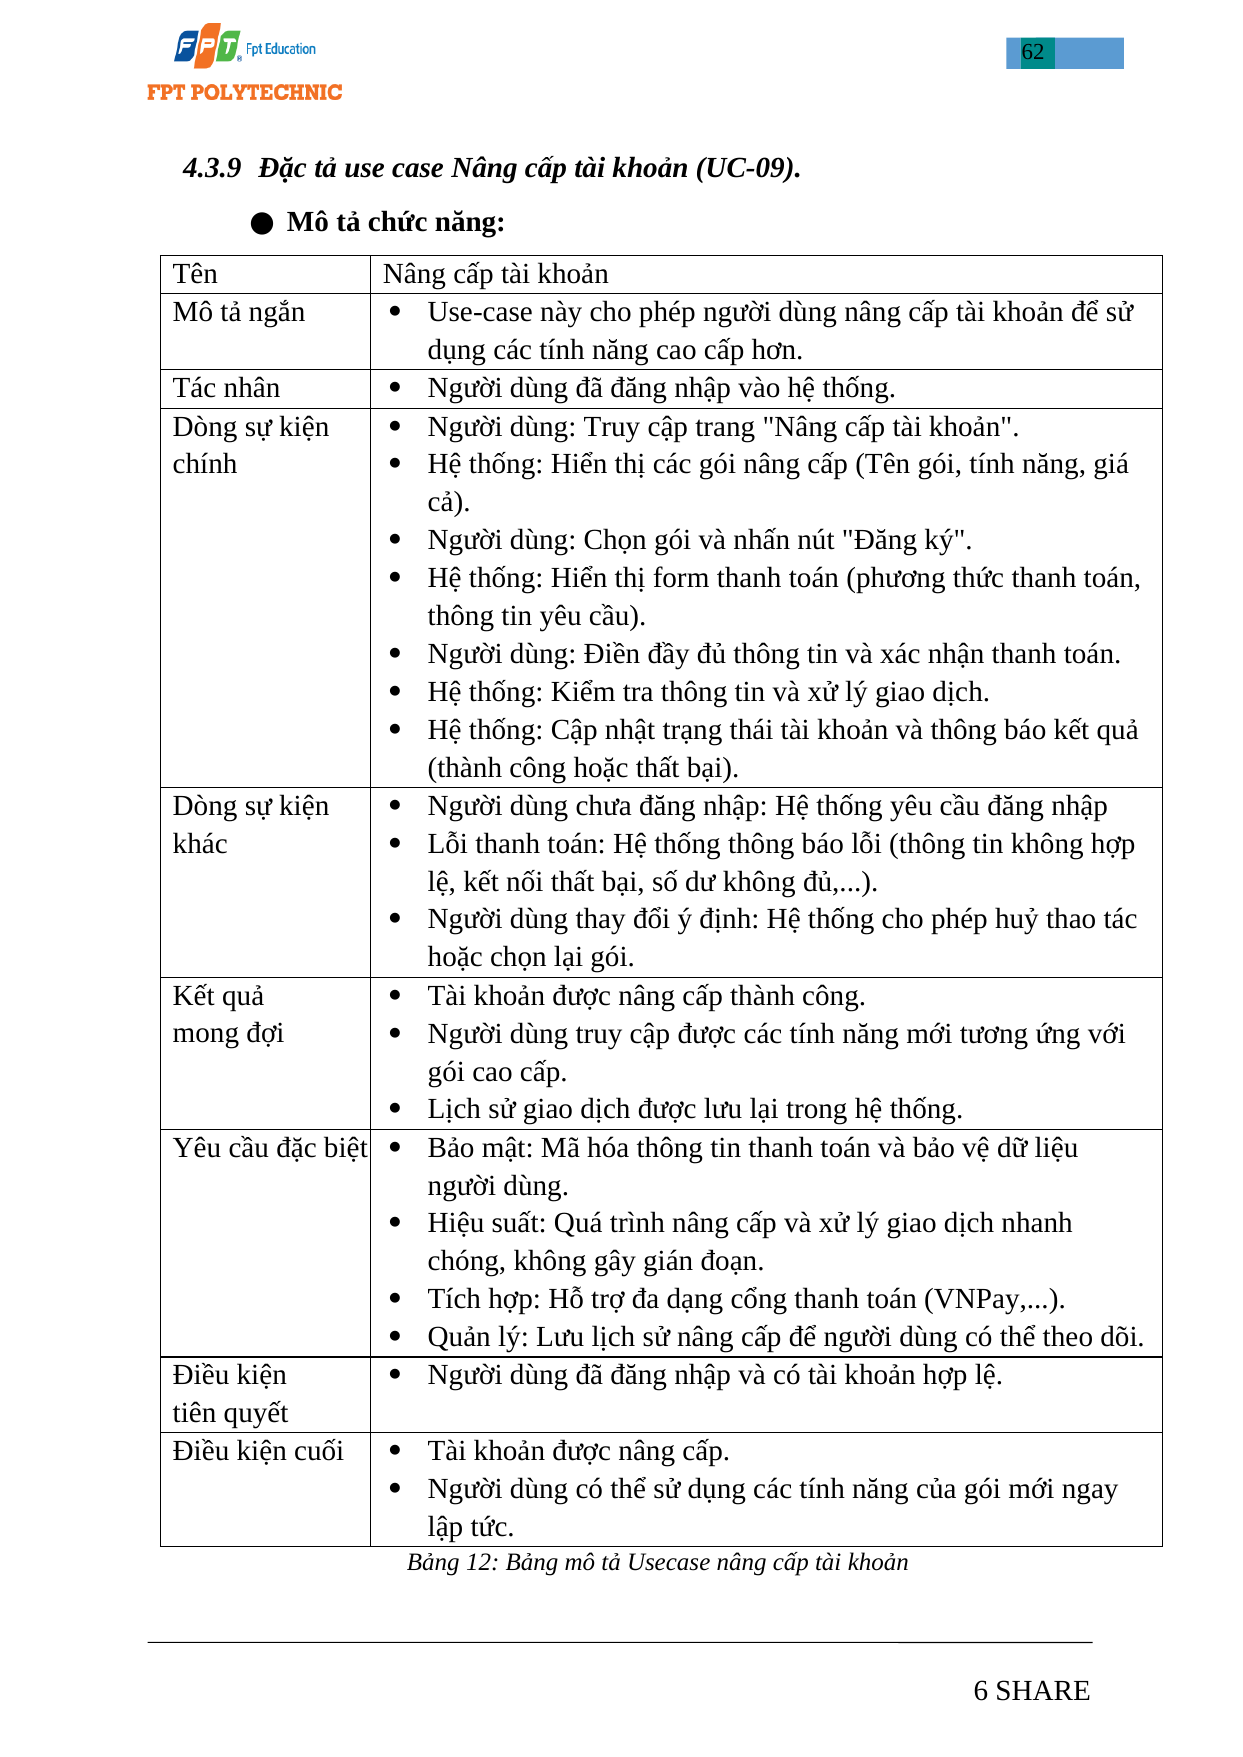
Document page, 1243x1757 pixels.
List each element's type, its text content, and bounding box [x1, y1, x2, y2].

table_cell Người dùng chưa đăng nhập: Hệ thống yêu cầu đăng nhập Lỗi thanh toán: Hệ thống thông báo lỗi (thông tin không hợp lệ, kết nối thất bại, số dư không đủ,...). Người dùng thay đổi ý định: Hệ thống cho phép huỷ thao tác hoặc chọn lại gói. [371, 788, 1162, 977]
table_cell Điều kiện tiên quyết [161, 1358, 370, 1432]
table_cell Dòng sự kiện chính [161, 409, 370, 787]
picture [147, 23, 342, 100]
table_cell Điều kiện cuối [161, 1433, 370, 1546]
table_cell Yêu cầu đặc biệt [161, 1130, 370, 1356]
table_cell Người dùng đã đăng nhập vào hệ thống. [371, 370, 1162, 408]
table_header Tên [161, 256, 370, 293]
table_header Nâng cấp tài khoản [371, 256, 1162, 293]
table_cell Người dùng: Truy cập trang "Nâng cấp tài khoản". Hệ thống: Hiển thị các gói nâng cấp (Tên gói, tính năng, giá cả). Người dùng: Chọn gói và nhấn nút "Đăng ký". Hệ thống: Hiển thị form thanh toán (phương thức thanh toán, thông tin yêu cầu). Người dùng: Điền đầy đủ thông tin và xác nhận thanh toán. Hệ thống: Kiểm tra thông tin và xử lý giao dịch. Hệ thống: Cập nhật trạng thái tài khoản và thông báo kết quả (thành công hoặc thất bại). [371, 409, 1162, 787]
table_cell Bảo mật: Mã hóa thông tin thanh toán và bảo vệ dữ liệu người dùng. Hiệu suất: Quá trình nâng cấp và xử lý giao dịch nhanh chóng, không gây gián đoạn. Tích hợp: Hỗ trợ đa dạng cổng thanh toán (VNPay,...). Quản lý: Lưu lịch sử nâng cấp để người dùng có thể theo dõi. [371, 1130, 1162, 1356]
list Mô tả chức năng: [249, 188, 1168, 248]
table_cell Tác nhân [161, 370, 370, 408]
table_cell Người dùng đã đăng nhập và có tài khoản hợp lệ. [371, 1358, 1162, 1432]
table_cell Tài khoản được nâng cấp. Người dùng có thể sử dụng các tính năng của gói mới ngay lập tức. [371, 1433, 1162, 1546]
table_cell Mô tả ngắn [161, 294, 370, 369]
table_cell Kết quả mong đợi [161, 978, 370, 1129]
table_cell Use-case này cho phép người dùng nâng cấp tài khoản để sử dụng các tính năng cao cấp hơn. [371, 294, 1162, 369]
table_cell Tài khoản được nâng cấp thành công. Người dùng truy cập được các tính năng mới tương ứng với gói cao cấp. Lịch sử giao dịch được lưu lại trong hệ thống. [371, 978, 1162, 1129]
table_cell Dòng sự kiện khác [161, 788, 370, 977]
subtitle Đặc tả use case Nâng cấp tài khoản (UC-09). [183, 150, 1168, 183]
